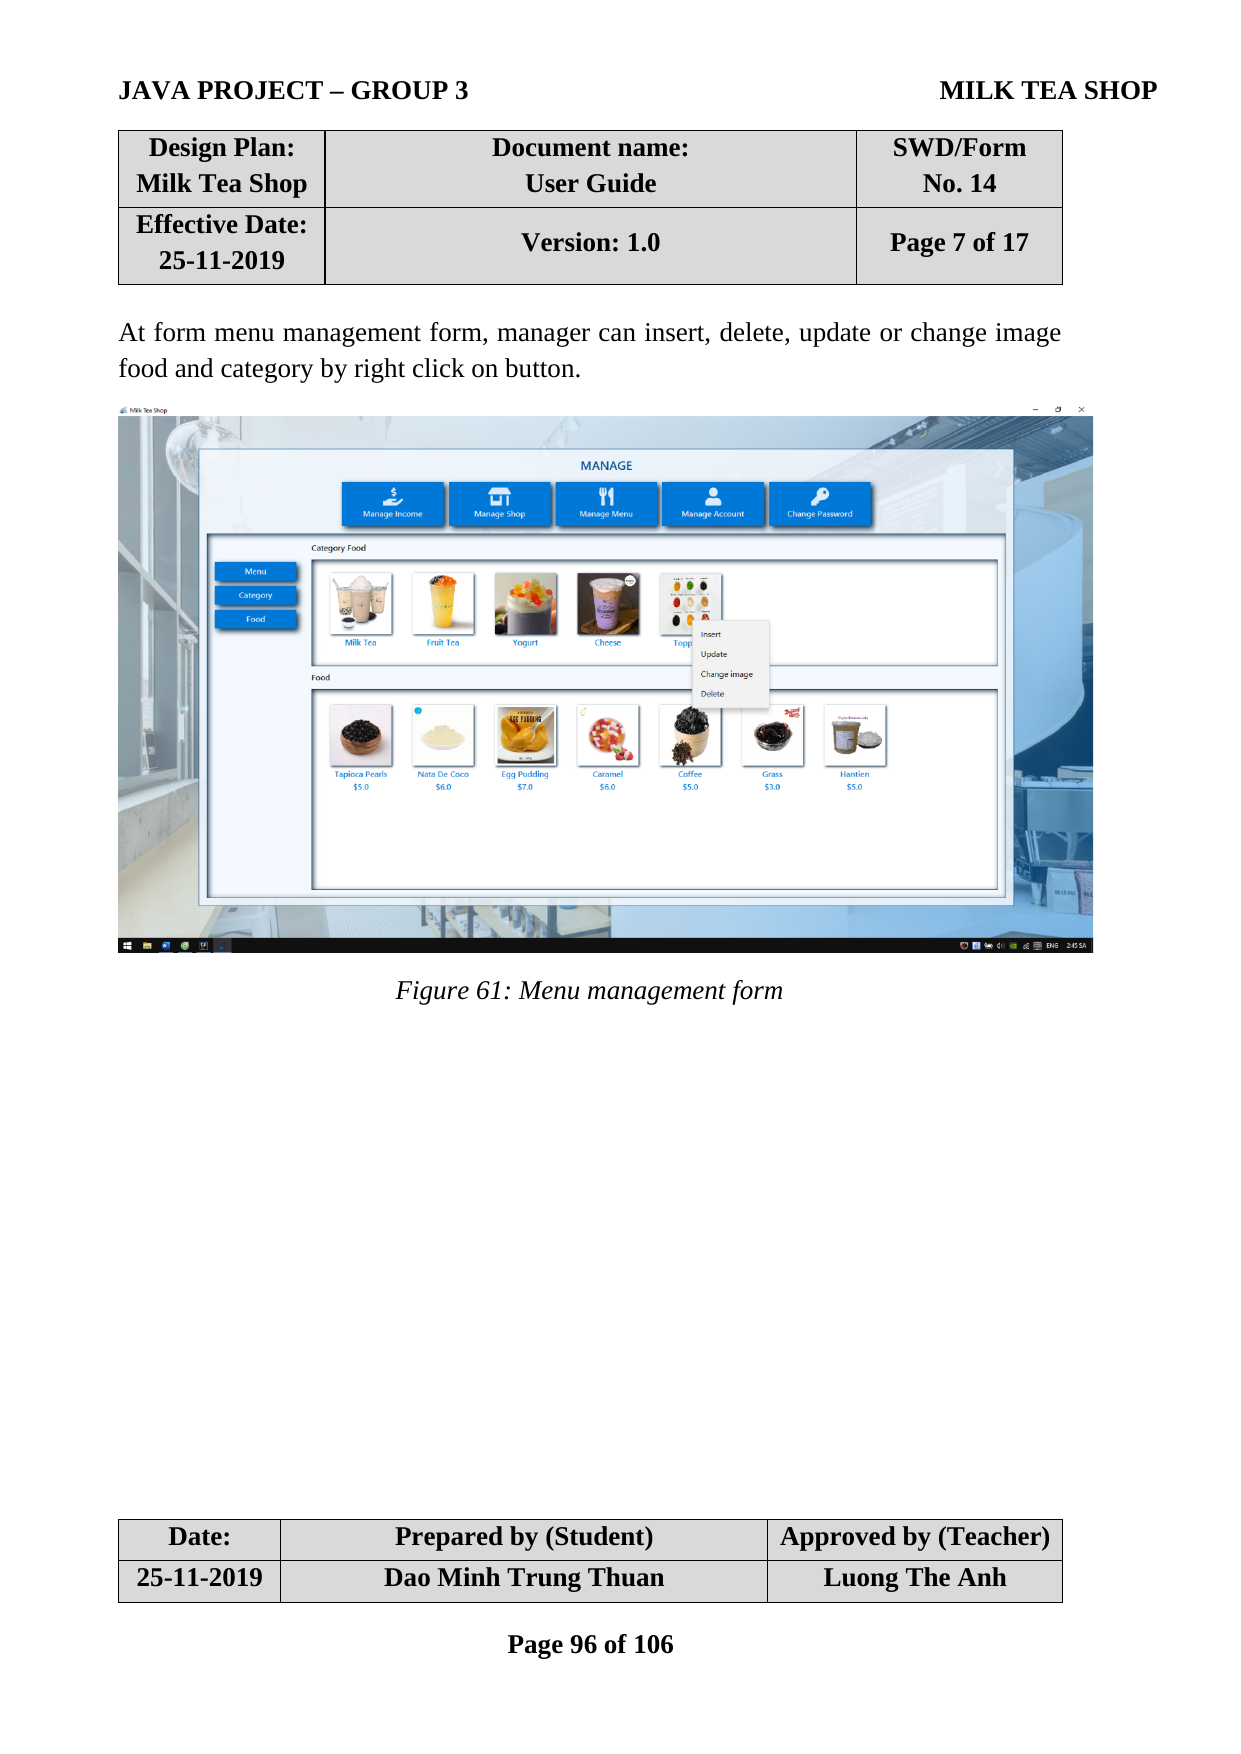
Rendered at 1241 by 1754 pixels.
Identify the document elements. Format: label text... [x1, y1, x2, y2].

picture [118, 404, 1094, 953]
text Figure 61: Menu management form [118, 974, 1063, 1005]
text At form menu management form, manager can insert, delete, update or change image food and category by right click on button. [118, 316, 1063, 383]
